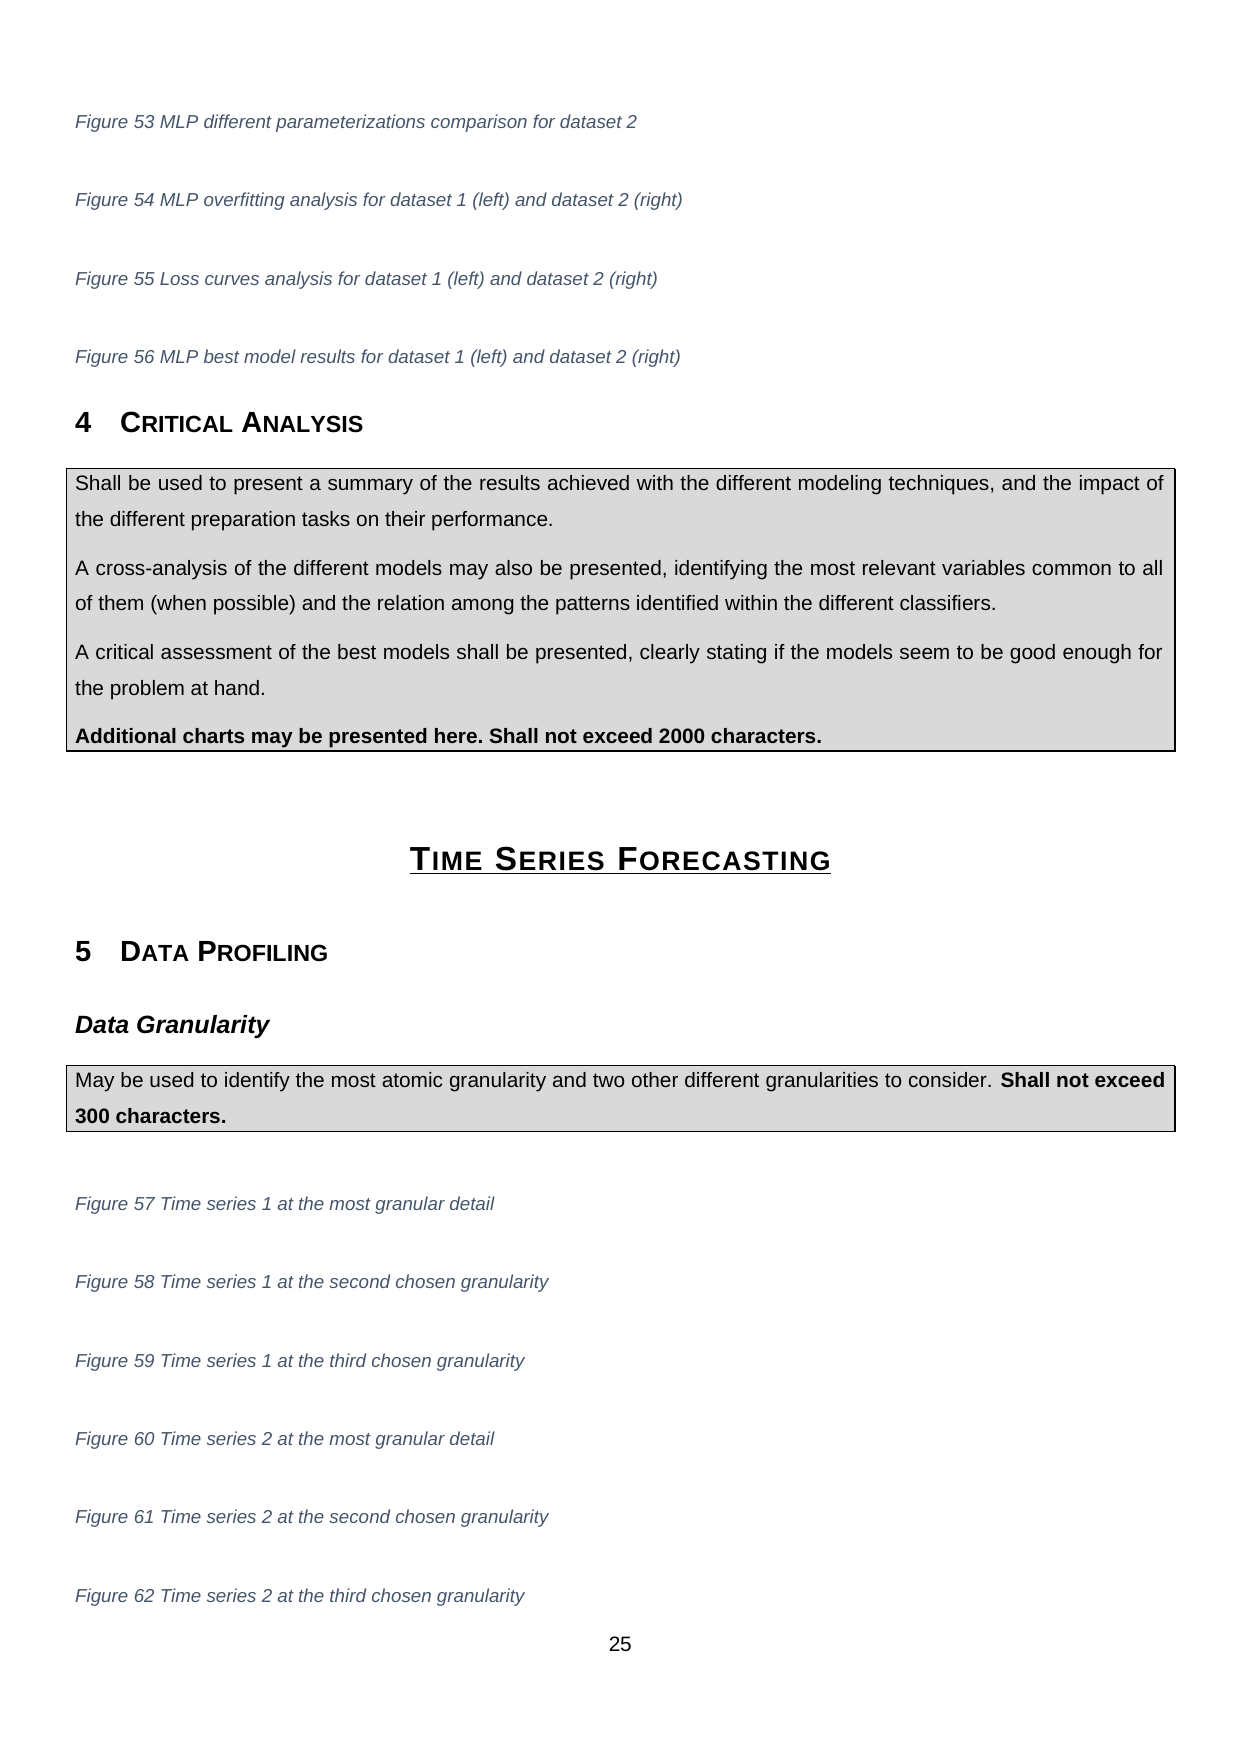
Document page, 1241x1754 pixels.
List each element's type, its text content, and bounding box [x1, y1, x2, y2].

subtitle Critical Analysis [75, 405, 1165, 438]
text Figure 56 MLP best model results for dataset 1 (left) and dataset 2 (right) [75, 346, 1165, 367]
subtitle Time Series Forecasting [75, 839, 1165, 878]
text Figure 59 Time series 1 at the third chosen granularity [75, 1349, 1165, 1371]
text May be used to identify the most atomic granularity and two other different granularities to consider. Shall not exceed 300 characters. [67, 1066, 1174, 1131]
text Figure 61 Time series 2 at the second chosen granularity [75, 1506, 1165, 1528]
text Figure 53 MLP different parameterizations comparison for dataset 2 [75, 111, 1165, 132]
text Additional charts may be presented here. Shall not exceed 2000 characters. [67, 721, 1174, 750]
text Figure 55 Loss curves analysis for dataset 1 (left) and dataset 2 (right) [75, 268, 1165, 289]
text Figure 58 Time series 1 at the second chosen granularity [75, 1271, 1165, 1293]
text Figure 57 Time series 1 at the most granular detail [75, 1193, 1165, 1214]
subtitle Data Profiling [75, 934, 1165, 968]
text Figure 60 Time series 2 at the most granular detail [75, 1428, 1165, 1449]
subtitle Data Granularity [75, 1009, 1165, 1038]
text Figure 62 Time series 2 at the third chosen granularity [75, 1584, 1165, 1606]
text A critical assessment of the best models shall be presented, clearly stating if the models seem to be good enough for the problem at hand. [67, 637, 1174, 699]
text A cross-analysis of the different models may also be presented, identifying the most relevant variables common to all of them (when possible) and the relation among the patterns identified within the different classifiers. [67, 552, 1174, 615]
text Figure 54 MLP overfitting analysis for dataset 1 (left) and dataset 2 (right) [75, 189, 1165, 211]
text Shall be used to present a summary of the results achieved with the different modeling techniques, and the impact of the different preparation tasks on their performance. [67, 469, 1174, 531]
